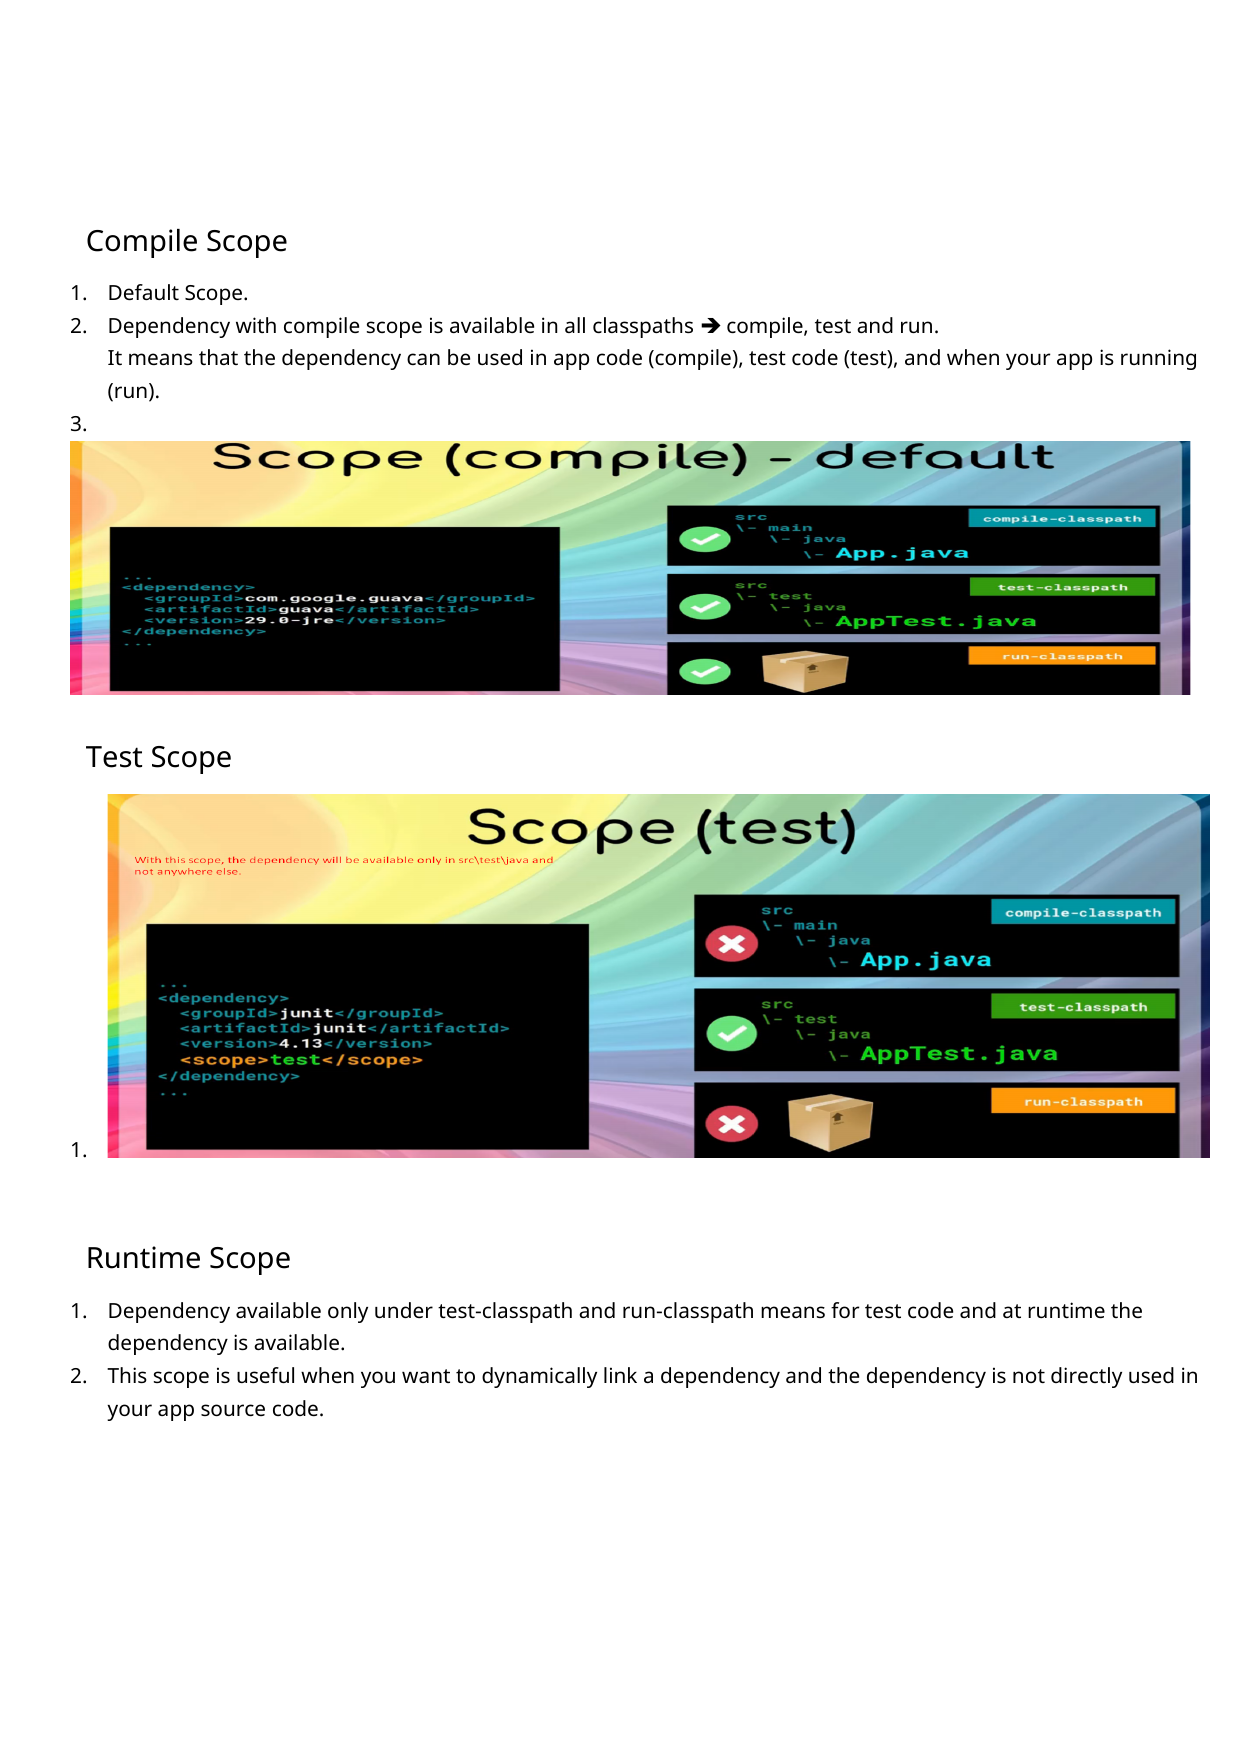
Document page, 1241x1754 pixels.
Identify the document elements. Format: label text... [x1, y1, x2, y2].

subtitle Test Scope [86, 736, 1226, 776]
list Default Scope. [70, 278, 1226, 307]
subtitle Runtime Scope [86, 1238, 1226, 1277]
list Dependency with compile scope is available in all classpaths compile, test and run. It means that the dependency can be used in app code (compile), test code (test), and when your app is running (run). [70, 311, 1226, 404]
list Dependency available only under test-classpath and run-classpath means for test code and at runtime the dependency is available. [70, 1296, 1226, 1357]
subtitle Compile Scope [86, 220, 1226, 260]
picture [107, 794, 1210, 1158]
list This scope is useful when you want to dynamically link a dependency and the dependency is not directly used in your app source code. [70, 1361, 1226, 1422]
picture [70, 441, 1191, 695]
